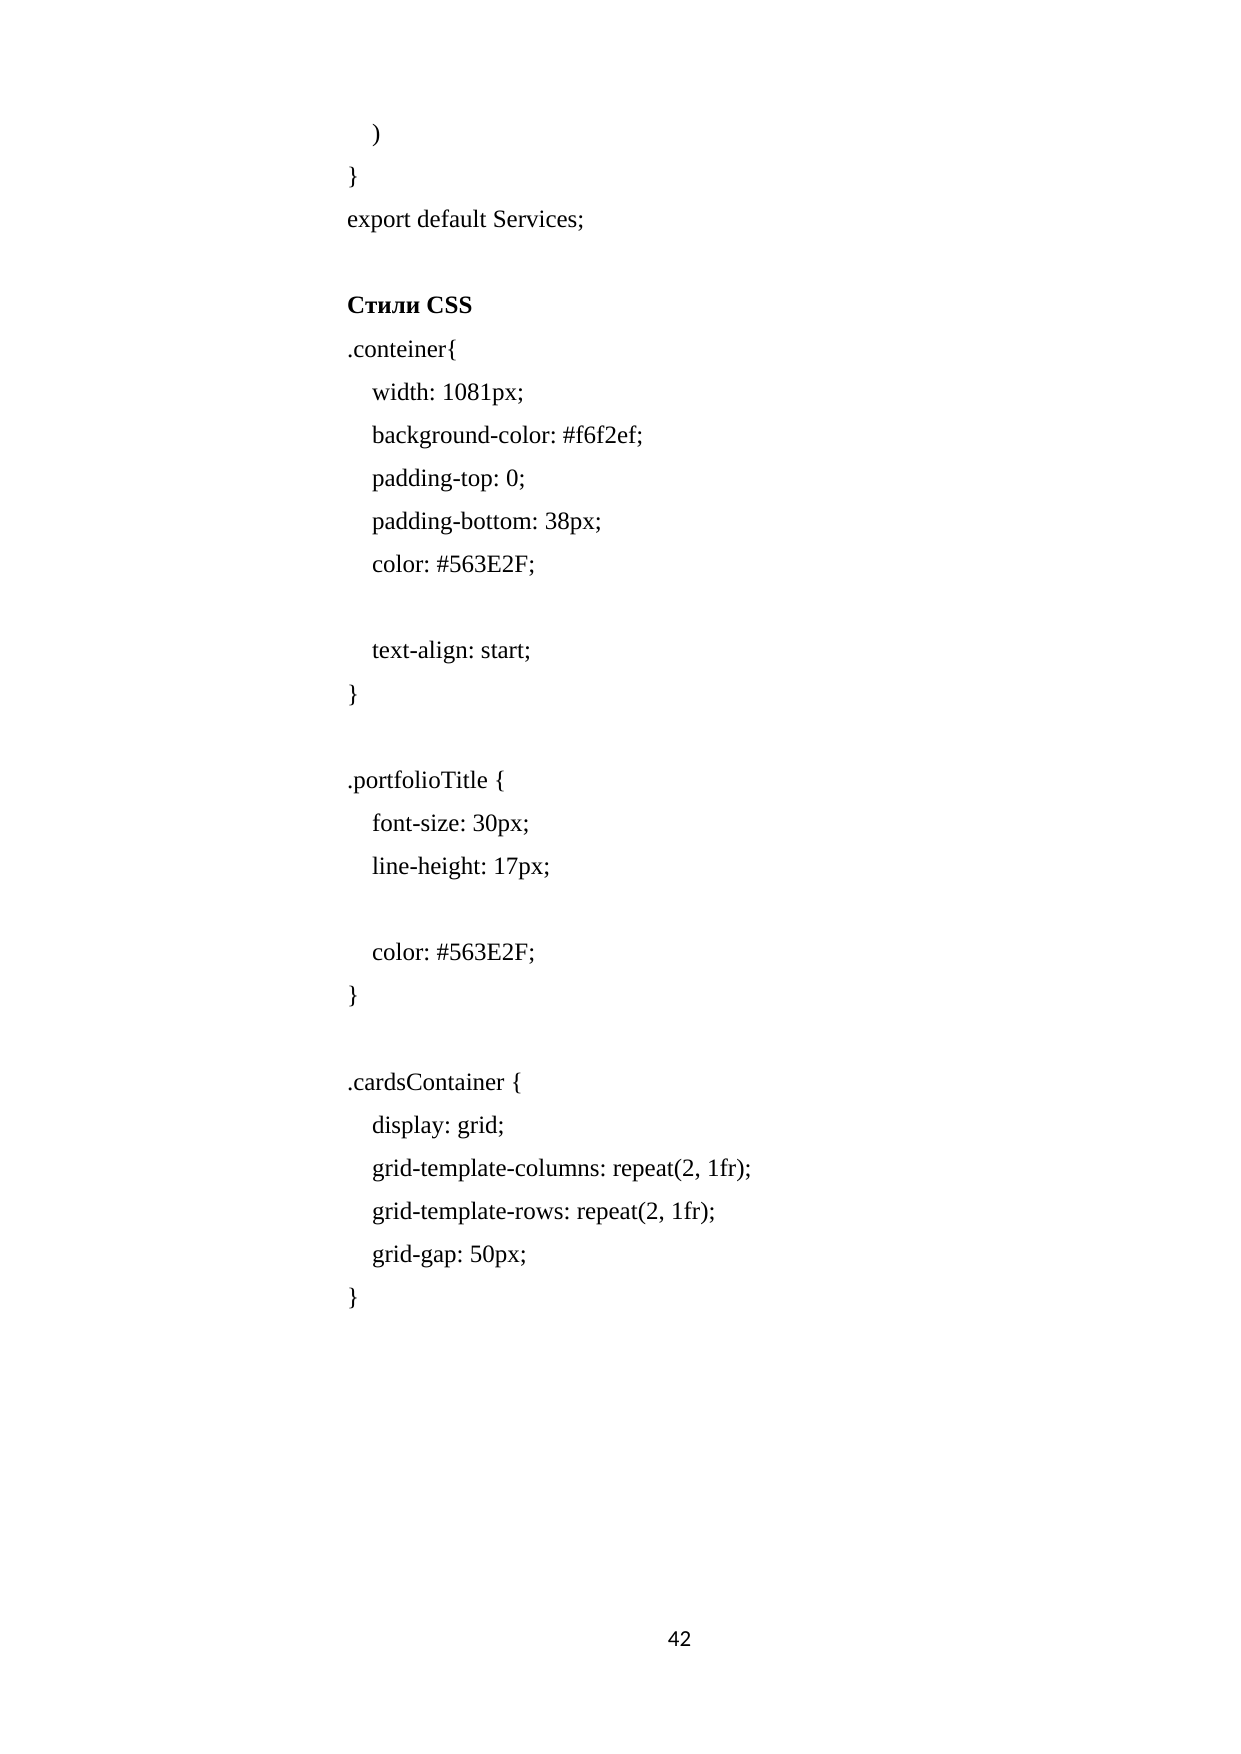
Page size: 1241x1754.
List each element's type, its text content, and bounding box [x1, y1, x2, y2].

text } [273, 981, 1181, 1009]
text line-height: 17px; [273, 851, 1181, 880]
text .portfolioTitle { [273, 765, 1181, 794]
text background-color: #f6f2ef; [273, 420, 1181, 449]
text text-align: start; [273, 636, 1181, 664]
text Стили СSS [273, 291, 1181, 319]
text grid-template-rows: repeat(2, 1fr); [273, 1196, 1181, 1225]
text width: 1081px; [273, 377, 1181, 406]
text padding-bottom: 38px; [273, 506, 1181, 535]
text grid-gap: 50px; [273, 1239, 1181, 1268]
text grid-template-columns: repeat(2, 1fr); [273, 1153, 1181, 1182]
text } [273, 1282, 1181, 1311]
text .cardsContainer { [273, 1067, 1181, 1096]
text export default Services; [273, 204, 1181, 233]
text display: grid; [273, 1110, 1181, 1139]
text } [273, 679, 1181, 707]
text color: #563E2F; [273, 549, 1181, 578]
text } [273, 161, 1181, 190]
text ) [273, 118, 1181, 147]
text .conteiner{ [273, 334, 1181, 362]
text padding-top: 0; [273, 463, 1181, 492]
text font-size: 30px; [273, 808, 1181, 837]
text color: #563E2F; [273, 937, 1181, 966]
